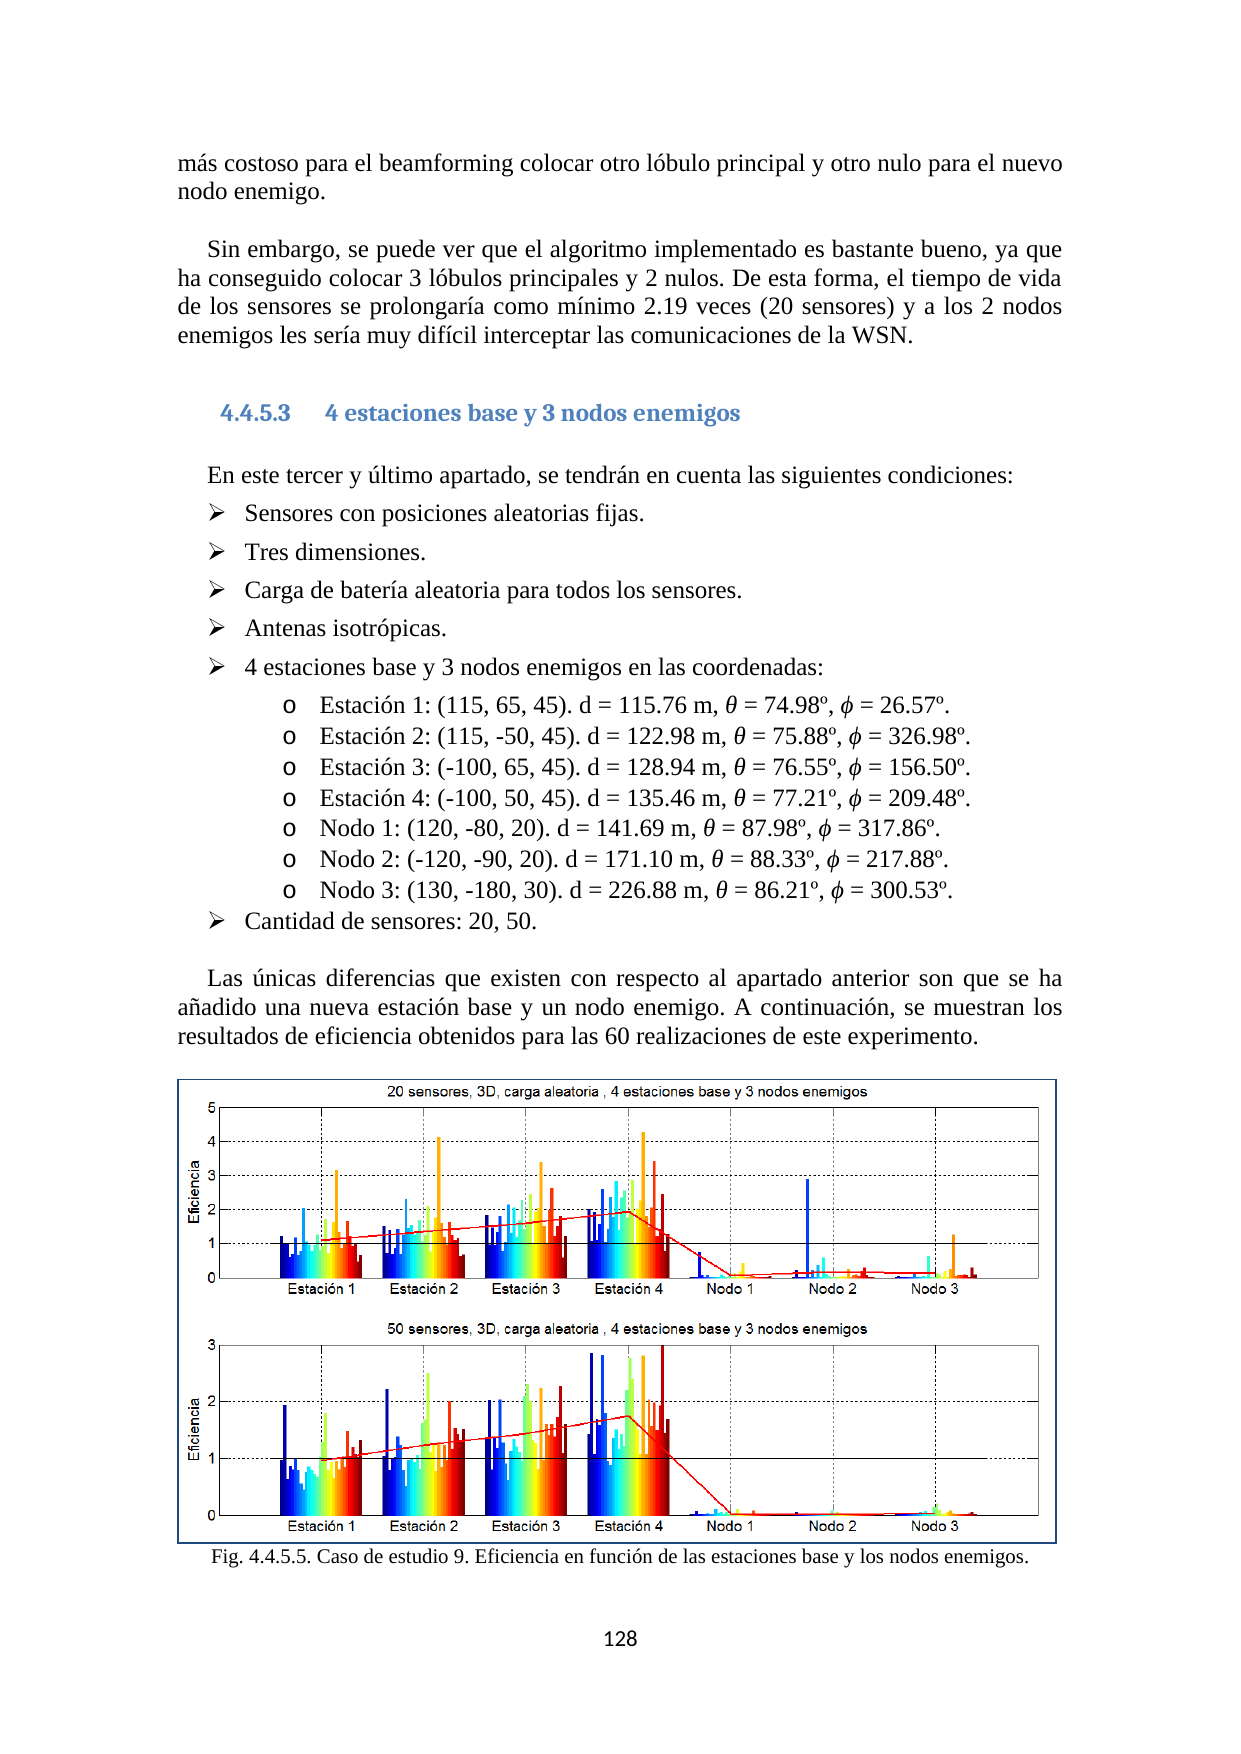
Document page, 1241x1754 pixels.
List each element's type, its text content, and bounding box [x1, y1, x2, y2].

picture [179, 1080, 1055, 1542]
list Tres dimensiones. [207, 537, 1063, 566]
list Carga de batería aleatoria para todos los sensores. [207, 575, 1063, 604]
list Estación 2: (115, -50, 45). d = 122.98 m, θ = 75.88º, ϕ = 326.98º. [282, 721, 1063, 752]
list Nodo 3: (130, -180, 30). d = 226.88 m, θ = 86.21º, ϕ = 300.53º. [282, 875, 1063, 906]
list Nodo 2: (-120, -90, 20). d = 171.10 m, θ = 88.33º, ϕ = 217.88º. [282, 844, 1063, 875]
text Las únicas diferencias que existen con respecto al apartado anterior son que se ha añadido una nueva estación base y un nodo enemigo. A continuación, se muestran los resultados de eficiencia obtenidos para las 60 realizaciones de este experimento. [177, 963, 1063, 1050]
list Estación 4: (-100, 50, 45). d = 135.46 m, θ = 77.21º, ϕ = 209.48º. [282, 783, 1063, 813]
text Sin embargo, se puede ver que el algoritmo implementado es bastante bueno, ya que ha conseguido colocar 3 lóbulos principales y 2 nulos. De esta forma, el tiempo de vida de los sensores se prolongaría como mínimo 2.19 veces (20 sensores) y a los 2 nodos enemigos les sería muy difícil interceptar las comunicaciones de la WSN. [177, 234, 1063, 349]
text En este tercer y último apartado, se tendrán en cuenta las siguientes condiciones: [177, 460, 1063, 489]
text Fig. 4.4.5.5. Caso de estudio 9. Eficiencia en función de las estaciones base y los nodos enemigos. [177, 1544, 1063, 1568]
list Sensores con posiciones aleatorias fijas. [207, 498, 1063, 527]
list Antenas isotrópicas. [207, 613, 1063, 642]
subtitle 4 estaciones base y 3 nodos enemigos [220, 398, 1063, 427]
list Estación 3: (-100, 65, 45). d = 128.94 m, θ = 76.55º, ϕ = 156.50º. [282, 752, 1063, 783]
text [177, 148, 1063, 205]
list Estación 1: (115, 65, 45). d = 115.76 m, θ = 74.98º, ϕ = 26.57º. [282, 690, 1063, 721]
list 4 estaciones base y 3 nodos enemigos en las coordenadas: [207, 652, 1063, 681]
list Nodo 1: (120, -80, 20). d = 141.69 m, θ = 87.98º, ϕ = 317.86º. [282, 813, 1063, 844]
list Cantidad de sensores: 20, 50. [207, 906, 1063, 935]
